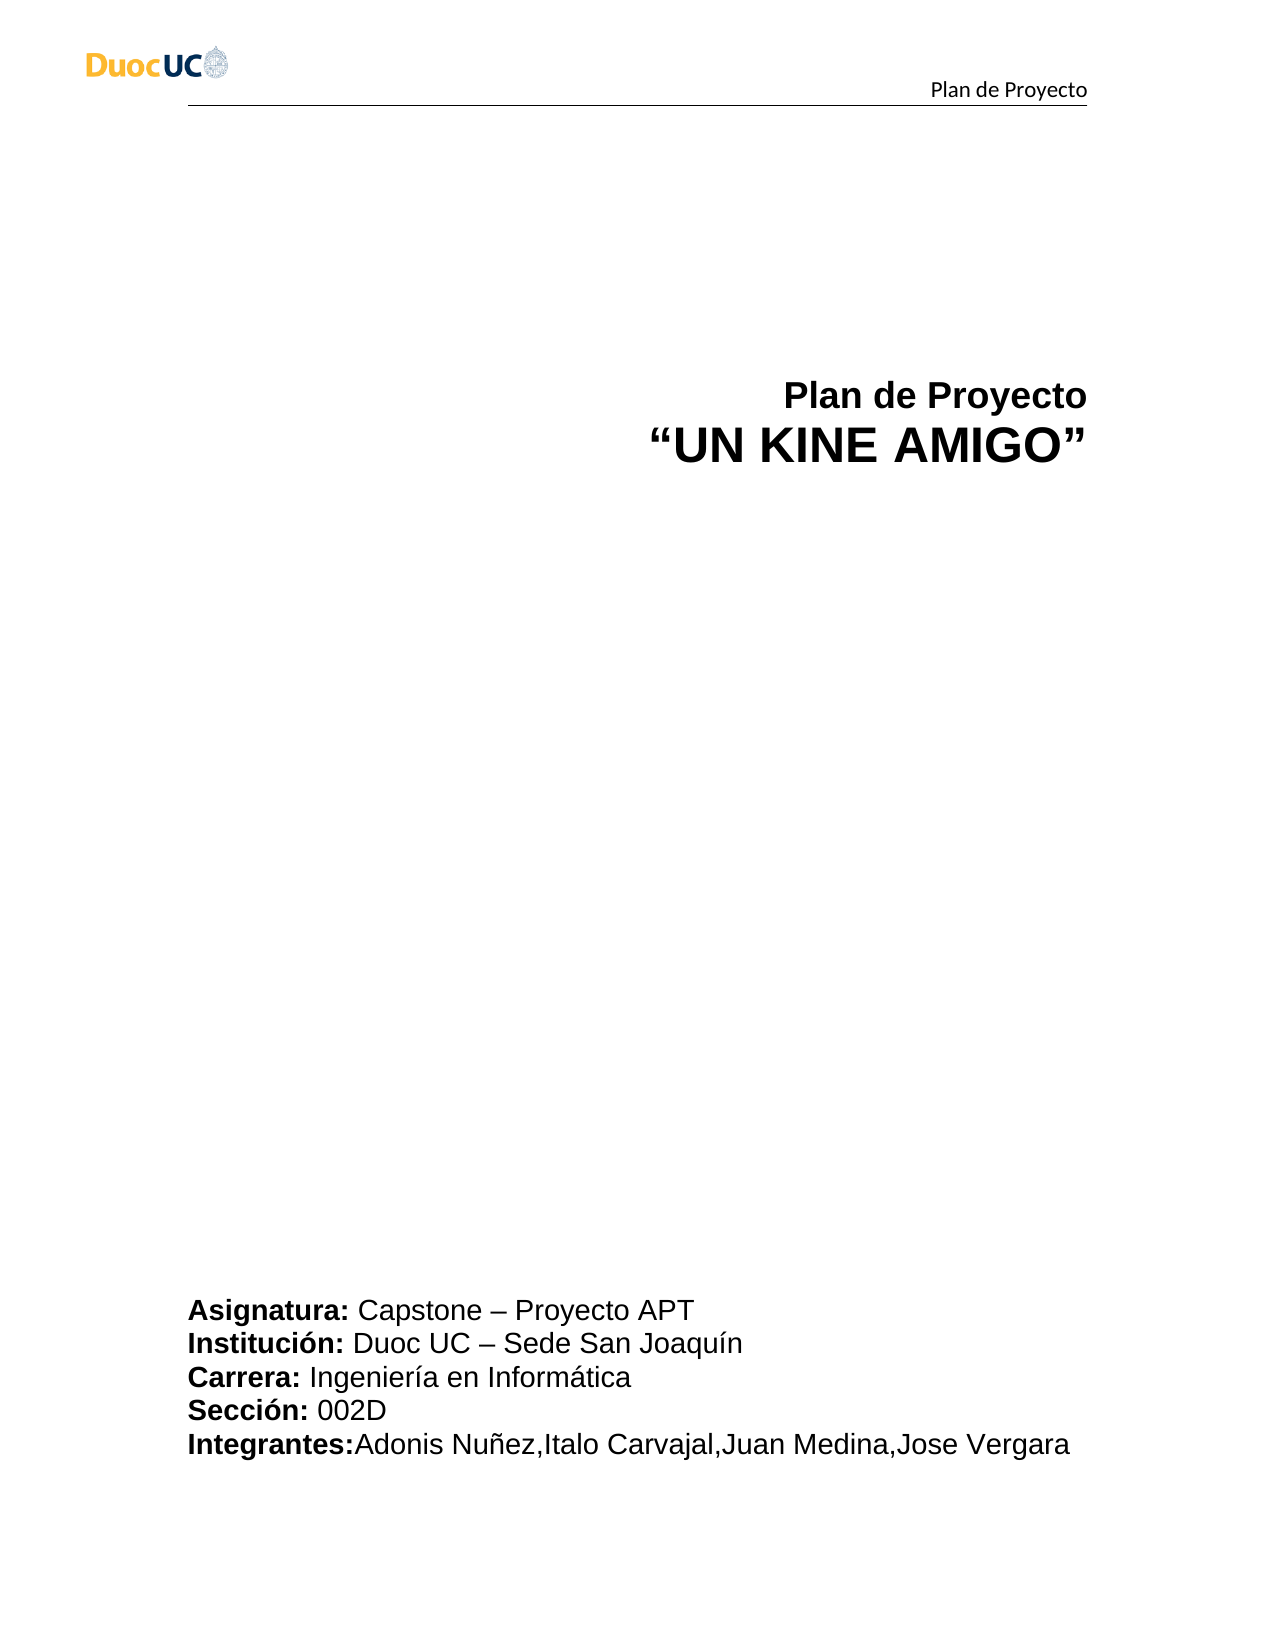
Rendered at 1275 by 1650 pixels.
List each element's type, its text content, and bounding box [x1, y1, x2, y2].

text Integrantes:Adonis Nuñez,Italo Carvajal,Juan Medina,Jose Vergara [187, 1427, 1087, 1461]
text Sección: 002D [187, 1393, 1087, 1427]
text Plan de Proyecto [335, 373, 1087, 416]
text Asignatura: Capstone – Proyecto APT [187, 1293, 1087, 1326]
text Carrera: Ingeniería en Informática [187, 1360, 1087, 1393]
text Institución: Duoc UC – Sede San Joaquín [187, 1326, 1087, 1360]
picture [79, 42, 233, 81]
text “UN KINE AMIGO” [187, 416, 1087, 473]
